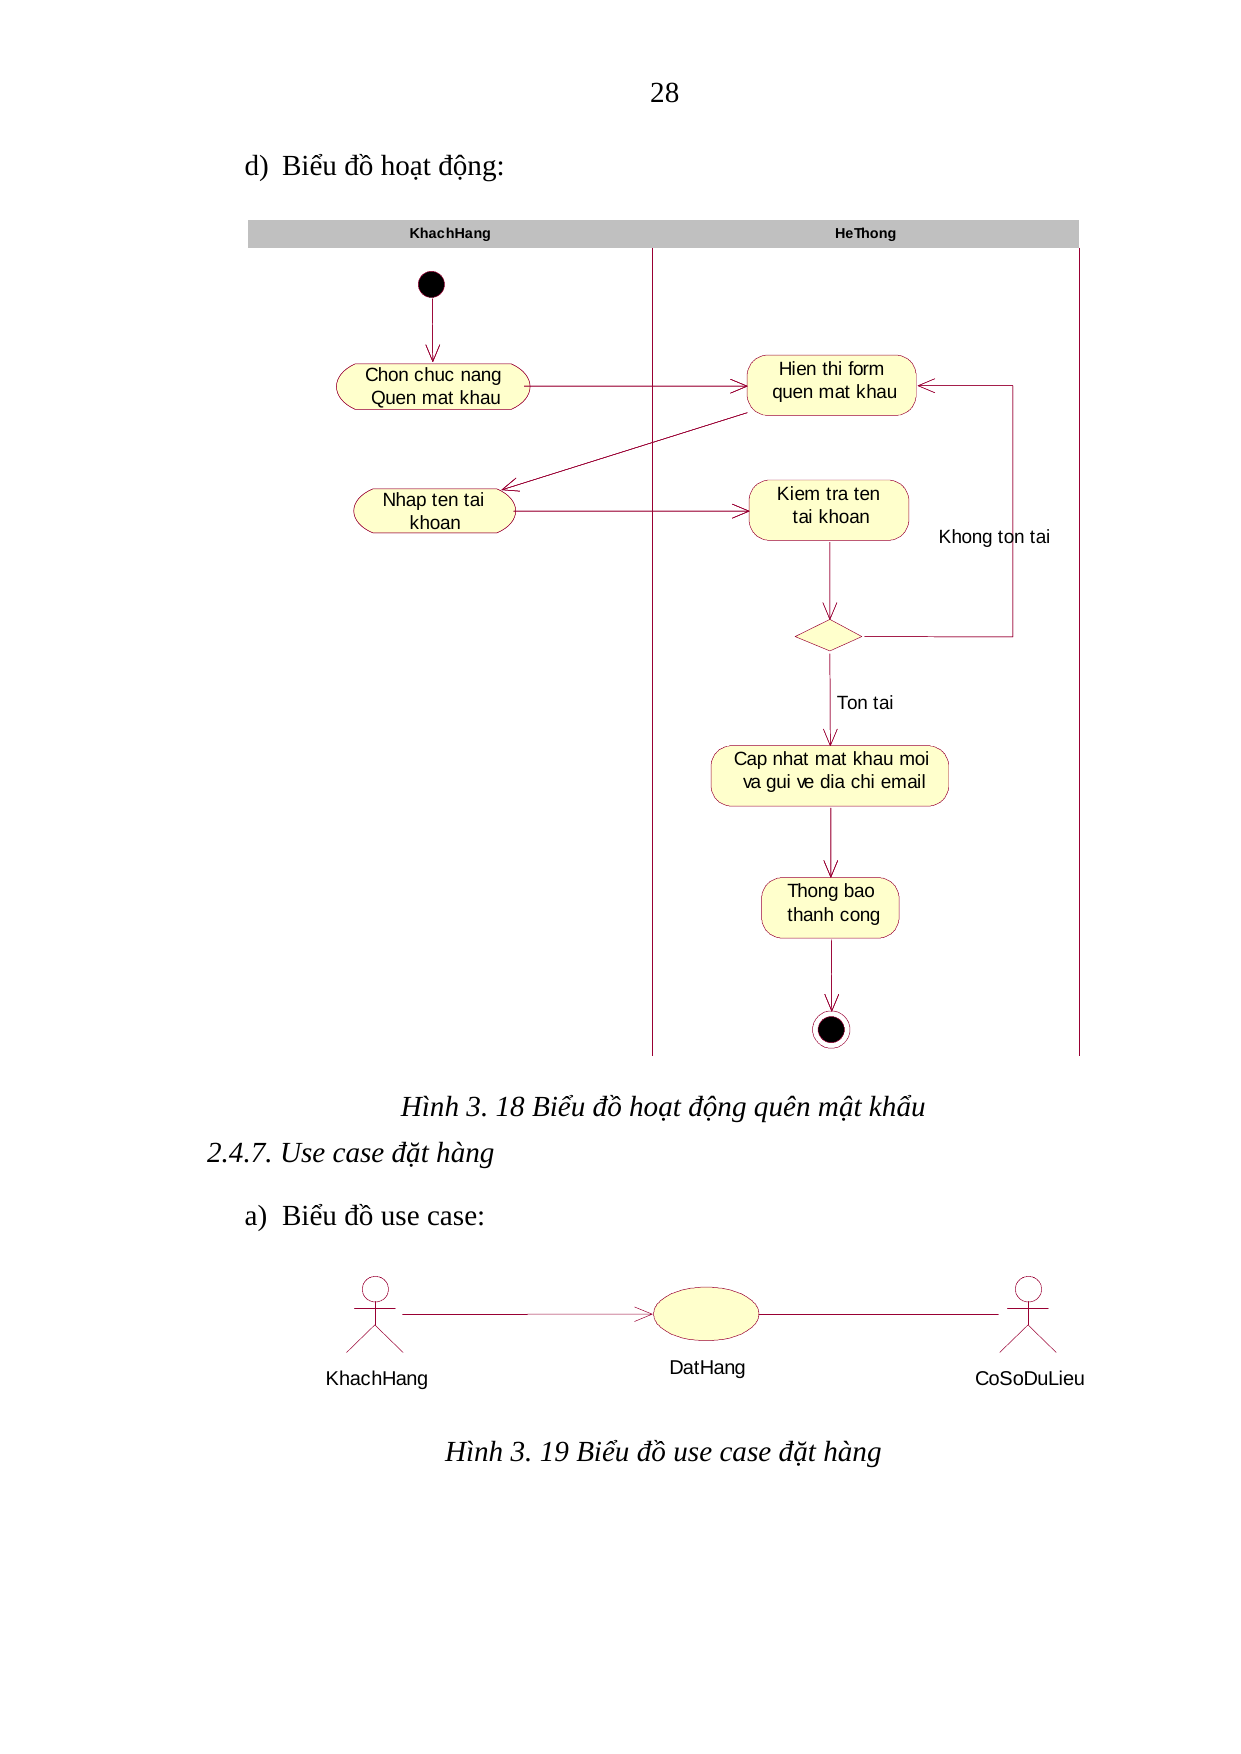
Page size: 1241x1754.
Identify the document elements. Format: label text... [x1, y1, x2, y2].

text Hình 3. 19 Biểu đồ use case đặt hàng [207, 1265, 1122, 1468]
text Hình 3. 18 Biểu đồ hoạt động quên mật khẩu [207, 215, 1122, 1123]
subtitle Use case đặt hàng [207, 1135, 1122, 1169]
list Biểu đồ use case: [244, 1198, 1122, 1232]
list Biểu đồ hoạt động: [244, 148, 1122, 181]
